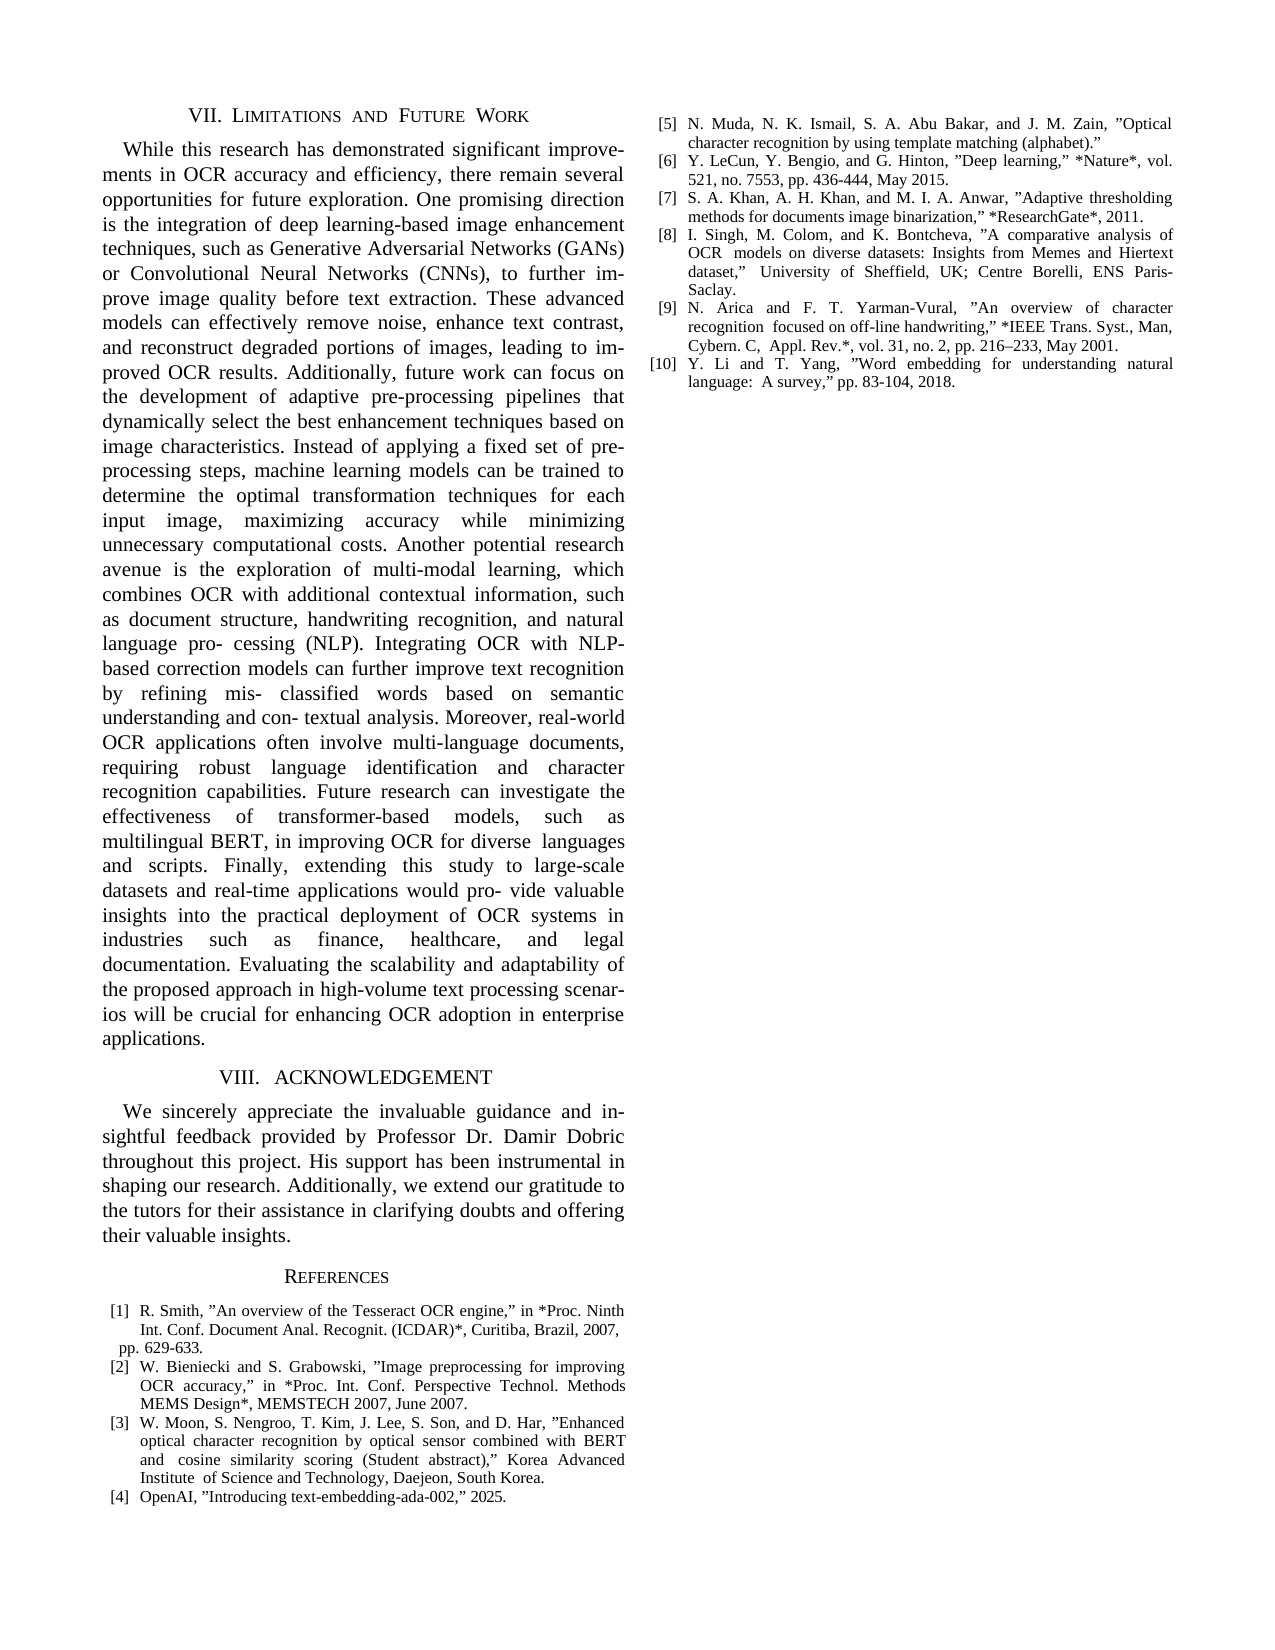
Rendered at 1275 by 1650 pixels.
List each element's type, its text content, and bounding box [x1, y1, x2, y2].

list ACKNOWLEDGEMENT [219, 1065, 1275, 1089]
list OpenAI, ”Introducing text-embedding-ada-002,” 2025. [110, 1487, 1275, 1506]
list R. Smith, ”An overview of the Tesseract OCR engine,” in *Proc. Ninth Int. Conf. Document Anal. Recognit. (ICDAR)*, Curitiba, Brazil, 2007, [110, 1302, 625, 1339]
list Y. Li and T. Yang, ”Word embedding for understanding natural language: A survey,” pp. 83-104, 2018. [649, 354, 1174, 391]
list I. Singh, M. Colom, and K. Bontcheva, ”A comparative analysis of OCR models on diverse datasets: Insights from Memes and Hiertext dataset,” University of Sheffield, UK; Centre Borelli, ENS Paris-Saclay. [658, 226, 1173, 299]
list N. Arica and F. T. Yarman-Vural, ”An overview of character recognition focused on off-line handwriting,” *IEEE Trans. Syst., Man, Cybern. C, Appl. Rev.*, vol. 31, no. 2, pp. 216–233, May 2001. [658, 299, 1173, 354]
list W. Bieniecki and S. Grabowski, ”Image preprocessing for improving OCR accuracy,” in *Proc. Int. Conf. Perspective Technol. Methods MEMS Design*, MEMSTECH 2007, June 2007. [110, 1358, 626, 1413]
list Y. LeCun, Y. Bengio, and G. Hinton, ”Deep learning,” *Nature*, vol. 521, no. 7553, pp. 436-444, May 2015. [658, 152, 1173, 189]
text References [284, 1264, 1275, 1288]
list S. A. Khan, A. H. Khan, and M. I. A. Anwar, ”Adaptive thresholding methods for documents image binarization,” *ResearchGate*, 2011. [658, 189, 1173, 226]
text While this research has demonstrated significant improve- ments in OCR accuracy and efficiency, there remain several opportunities for future exploration. One promising direction is the integration of deep learning-based image enhancement techniques, such as Generative Adversarial Networks (GANs) or Convolutional Neural Networks (CNNs), to further im- prove image quality before text extraction. These advanced models can effectively remove noise, enhance text contrast, and reconstruct degraded portions of images, leading to im- proved OCR results. Additionally, future work can focus on the development of adaptive pre-processing pipelines that dynamically select the best enhancement techniques based on image characteristics. Instead of applying a fixed set of pre- processing steps, machine learning models can be trained to determine the optimal transformation techniques for each input image, maximizing accuracy while minimizing unnecessary computational costs. Another potential research avenue is the exploration of multi-modal learning, which combines OCR with additional contextual information, such as document structure, handwriting recognition, and natural language pro- cessing (NLP). Integrating OCR with NLP-based correction models can further improve text recognition by refining mis- classified words based on semantic understanding and con- textual analysis. Moreover, real-world OCR applications often involve multi-language documents, requiring robust language identification and character recognition capabilities. Future research can investigate the effectiveness of transformer-based models, such as multilingual BERT, in improving OCR for diverse languages and scripts. Finally, extending this study to large-scale datasets and real-time applications would pro- vide valuable insights into the practical deployment of OCR systems in industries such as finance, healthcare, and legal documentation. Evaluating the scalability and adaptability of the proposed approach in high-volume text processing scenar- ios will be crucial for enhancing OCR adoption in enterprise applications. [102, 137, 625, 1050]
text We sincerely appreciate the invaluable guidance and in- sightful feedback provided by Professor Dr. Damir Dobric throughout this project. His support has been instrumental in shaping our research. Additionally, we extend our gratitude to the tutors for their assistance in clarifying doubts and offering their valuable insights. [102, 1099, 625, 1247]
list Limitations and Future Work [188, 103, 625, 127]
list N. Muda, N. K. Ismail, S. A. Abu Bakar, and J. M. Zain, ”Optical character recognition by using template matching (alphabet).” [658, 114, 1173, 152]
list W. Moon, S. Nengroo, T. Kim, J. Lee, S. Son, and D. Har, ”Enhanced optical character recognition by optical sensor combined with BERT and cosine similarity scoring (Student abstract),” Korea Advanced Institute of Science and Technology, Daejeon, South Korea. [110, 1413, 626, 1487]
text pp. 629-633. [118, 1339, 1275, 1357]
